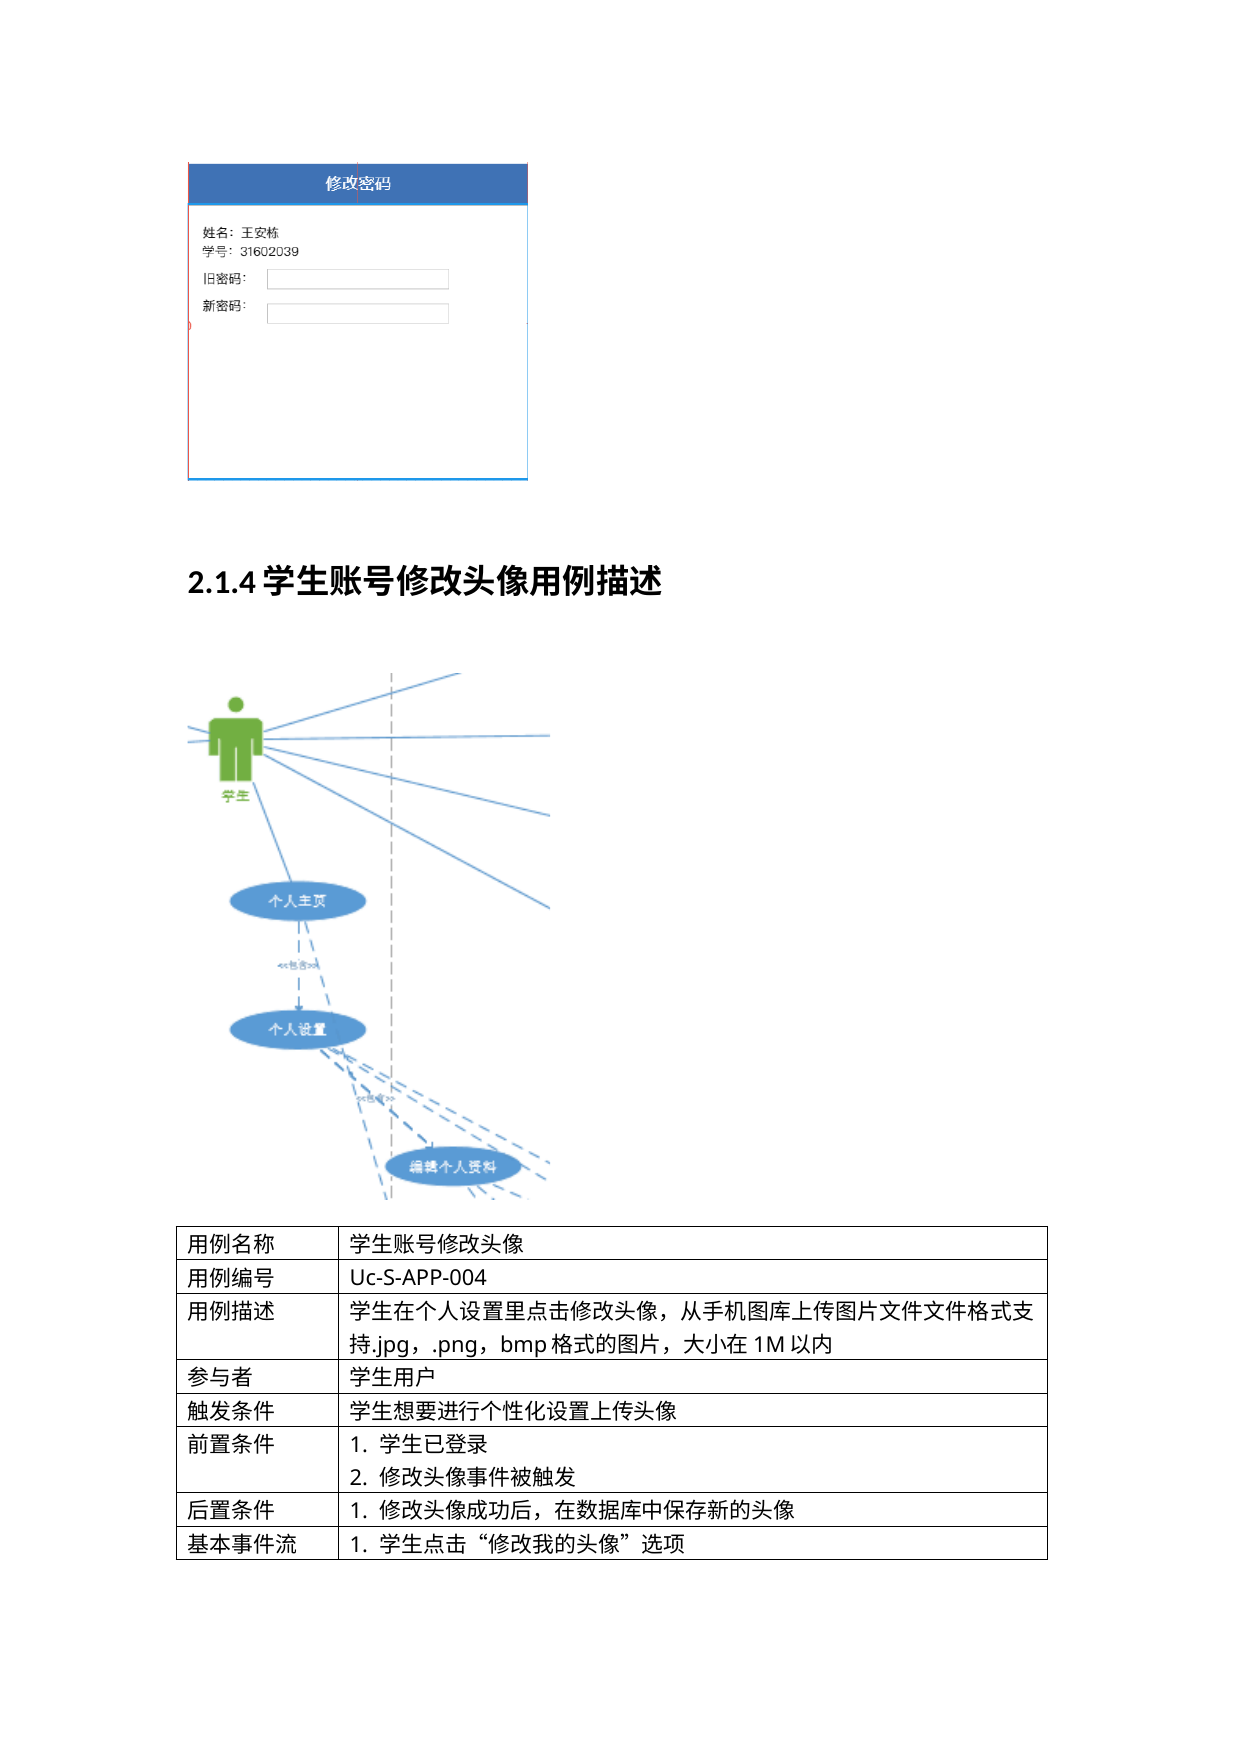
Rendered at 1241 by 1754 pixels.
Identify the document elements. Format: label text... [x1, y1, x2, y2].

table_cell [339, 1527, 1047, 1559]
table_cell 学生想要进行个性化设置上传头像 [339, 1394, 1047, 1426]
table_cell 用例编号 [177, 1260, 338, 1293]
table_cell 学生用户 [339, 1360, 1047, 1392]
table_header 用例名称 [177, 1227, 338, 1259]
table_cell 触发条件 [177, 1394, 338, 1426]
table_cell 参与者 [177, 1360, 338, 1392]
picture [187, 162, 528, 481]
table_cell 学生已登录 修改头像事件被触发 [339, 1427, 1047, 1492]
table_header 学生账号修改头像 [339, 1227, 1047, 1259]
table_cell 基本事件流 [177, 1527, 338, 1559]
picture [187, 673, 550, 1200]
table_cell 学生在个人设置里点击修改头像，从手机图库上传图片文件文件格式支持.jpg，.png，bmp格式的图片，大小在1M以内 [339, 1294, 1047, 1359]
table_cell 后置条件 [177, 1493, 338, 1526]
table_cell Uc-S-APP-004 [339, 1260, 1047, 1293]
subtitle 2.1.4学生账号修改头像用例描述 [187, 547, 1053, 612]
table_cell 用例描述 [177, 1294, 338, 1359]
table_cell 修改头像成功后，在数据库中保存新的头像 [339, 1493, 1047, 1526]
table_cell 前置条件 [177, 1427, 338, 1492]
